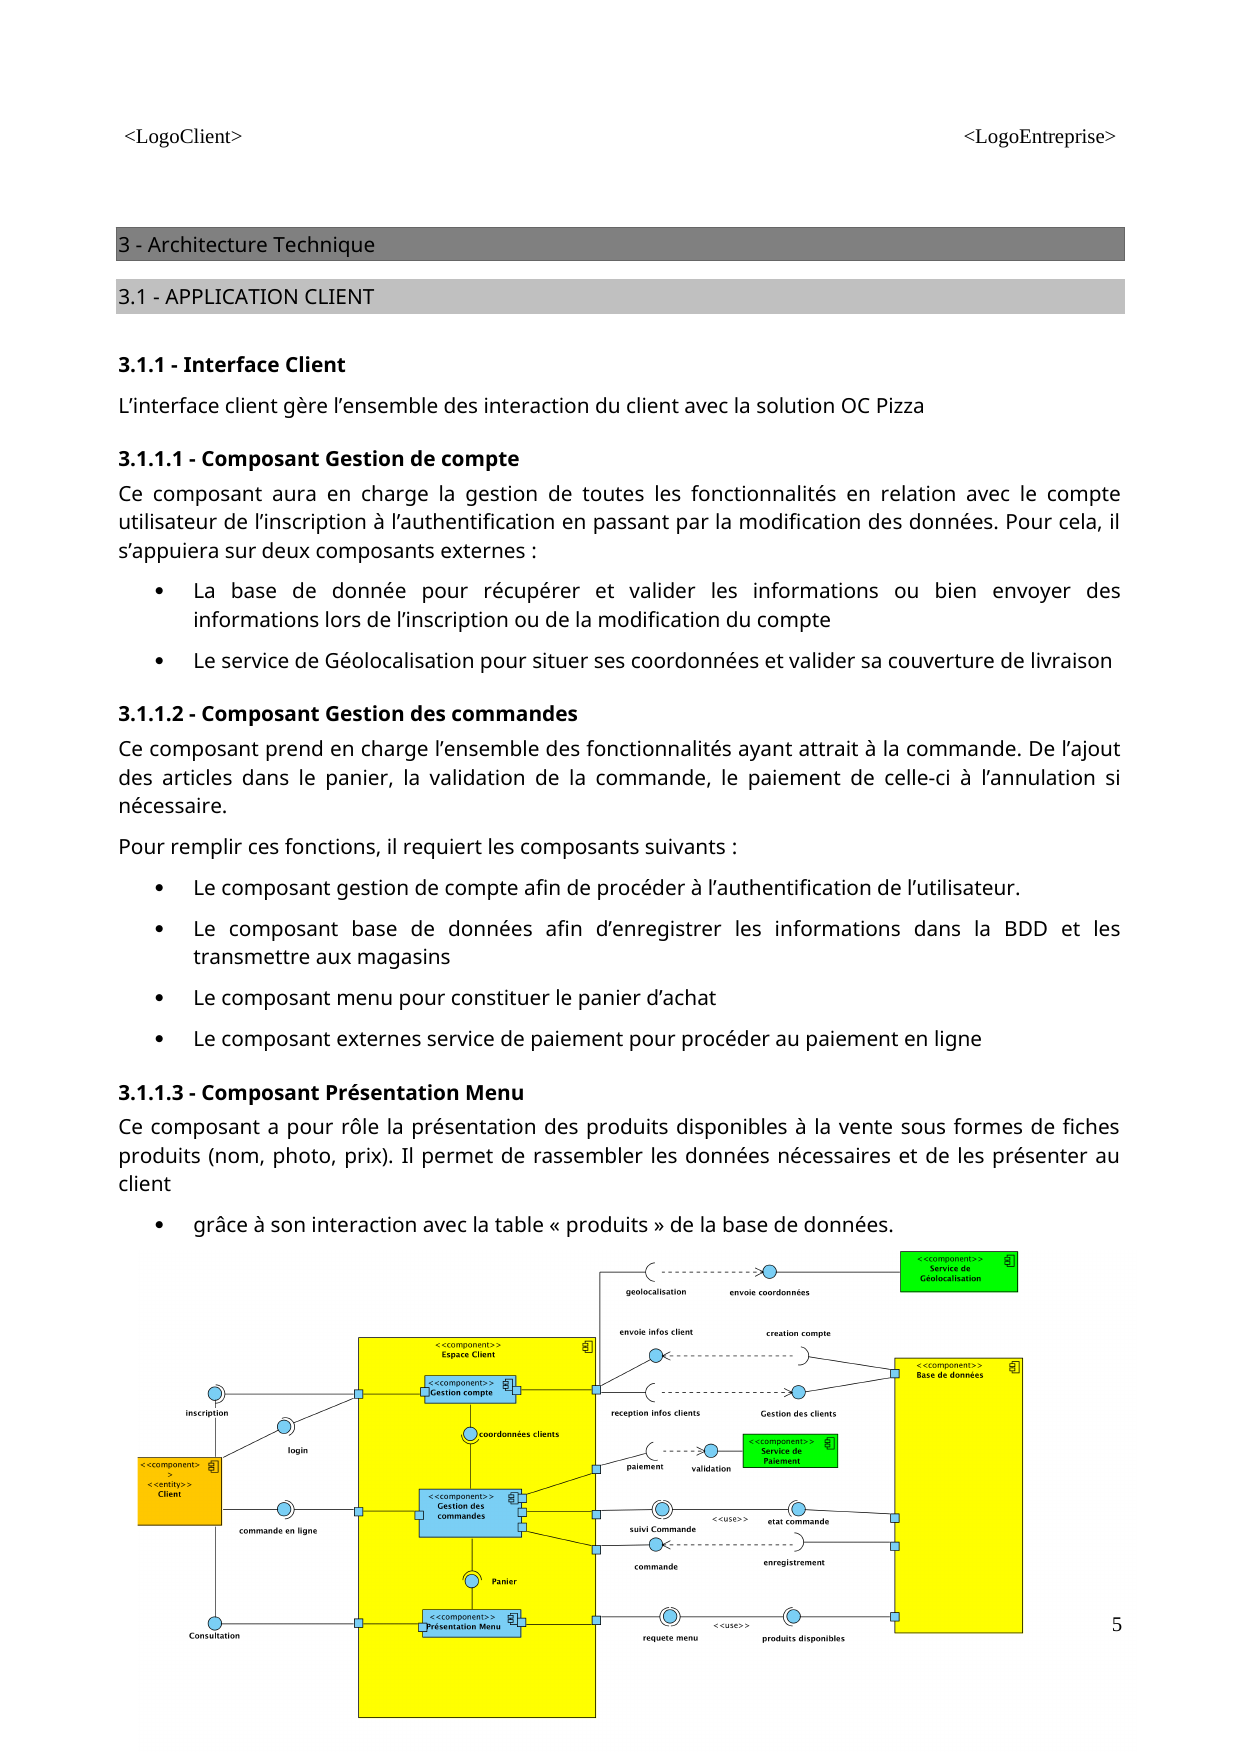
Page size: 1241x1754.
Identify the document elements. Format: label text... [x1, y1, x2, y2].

subtitle Architecture Technique [117, 228, 1124, 260]
list Le composant gestion de compte afin de procéder à l’authentification de l’utilisateur. [156, 873, 1122, 901]
text Ce composant prend en charge l’ensemble des fonctionnalités ayant attrait à la commande. De l’ajout des articles dans le panier, la validation de la commande, le paiement de celle-ci à l’annulation si nécessaire. [118, 734, 1122, 819]
subtitle Interface Client [118, 350, 1122, 378]
text Ce composant a pour rôle la présentation des produits disponibles à la vente sous formes de fiches produits (nom, photo, prix). Il permet de rassembler les données nécessaires et de les présenter au client [118, 1112, 1122, 1198]
subtitle Composant Présentation Menu [118, 1078, 1122, 1106]
subtitle Composant Gestion des commandes [118, 699, 1122, 728]
list Le composant menu pour constituer le panier d’achat [156, 983, 1122, 1012]
text L’interface client gère l’ensemble des interaction du client avec la solution OC Pizza [118, 391, 1122, 419]
subtitle Composant Gestion de compte [118, 444, 1122, 473]
picture [136, 1250, 1136, 1751]
list Le service de Géolocalisation pour situer ses coordonnées et valider sa couverture de livraison [156, 646, 1122, 674]
subtitle APPLICATION CLIENT [117, 281, 1124, 313]
text Ce composant aura en charge la gestion de toutes les fonctionnalités en relation avec le compte utilisateur de l’inscription à l’authentification en passant par la modification des données. Pour cela, il s’appuiera sur deux composants externes : [118, 479, 1122, 564]
text Pour remplir ces fonctions, il requiert les composants suivants : [118, 832, 1122, 860]
list Le composant externes service de paiement pour procéder au paiement en ligne [156, 1024, 1122, 1053]
list La base de donnée pour récupérer et valider les informations ou bien envoyer des informations lors de l’inscription ou de la modification du compte [156, 577, 1122, 633]
list grâce à son interaction avec la table « produits » de la base de données. [156, 1210, 1122, 1238]
list Le composant base de données afin d’enregistrer les informations dans la BDD et les transmettre aux magasins [156, 914, 1122, 971]
